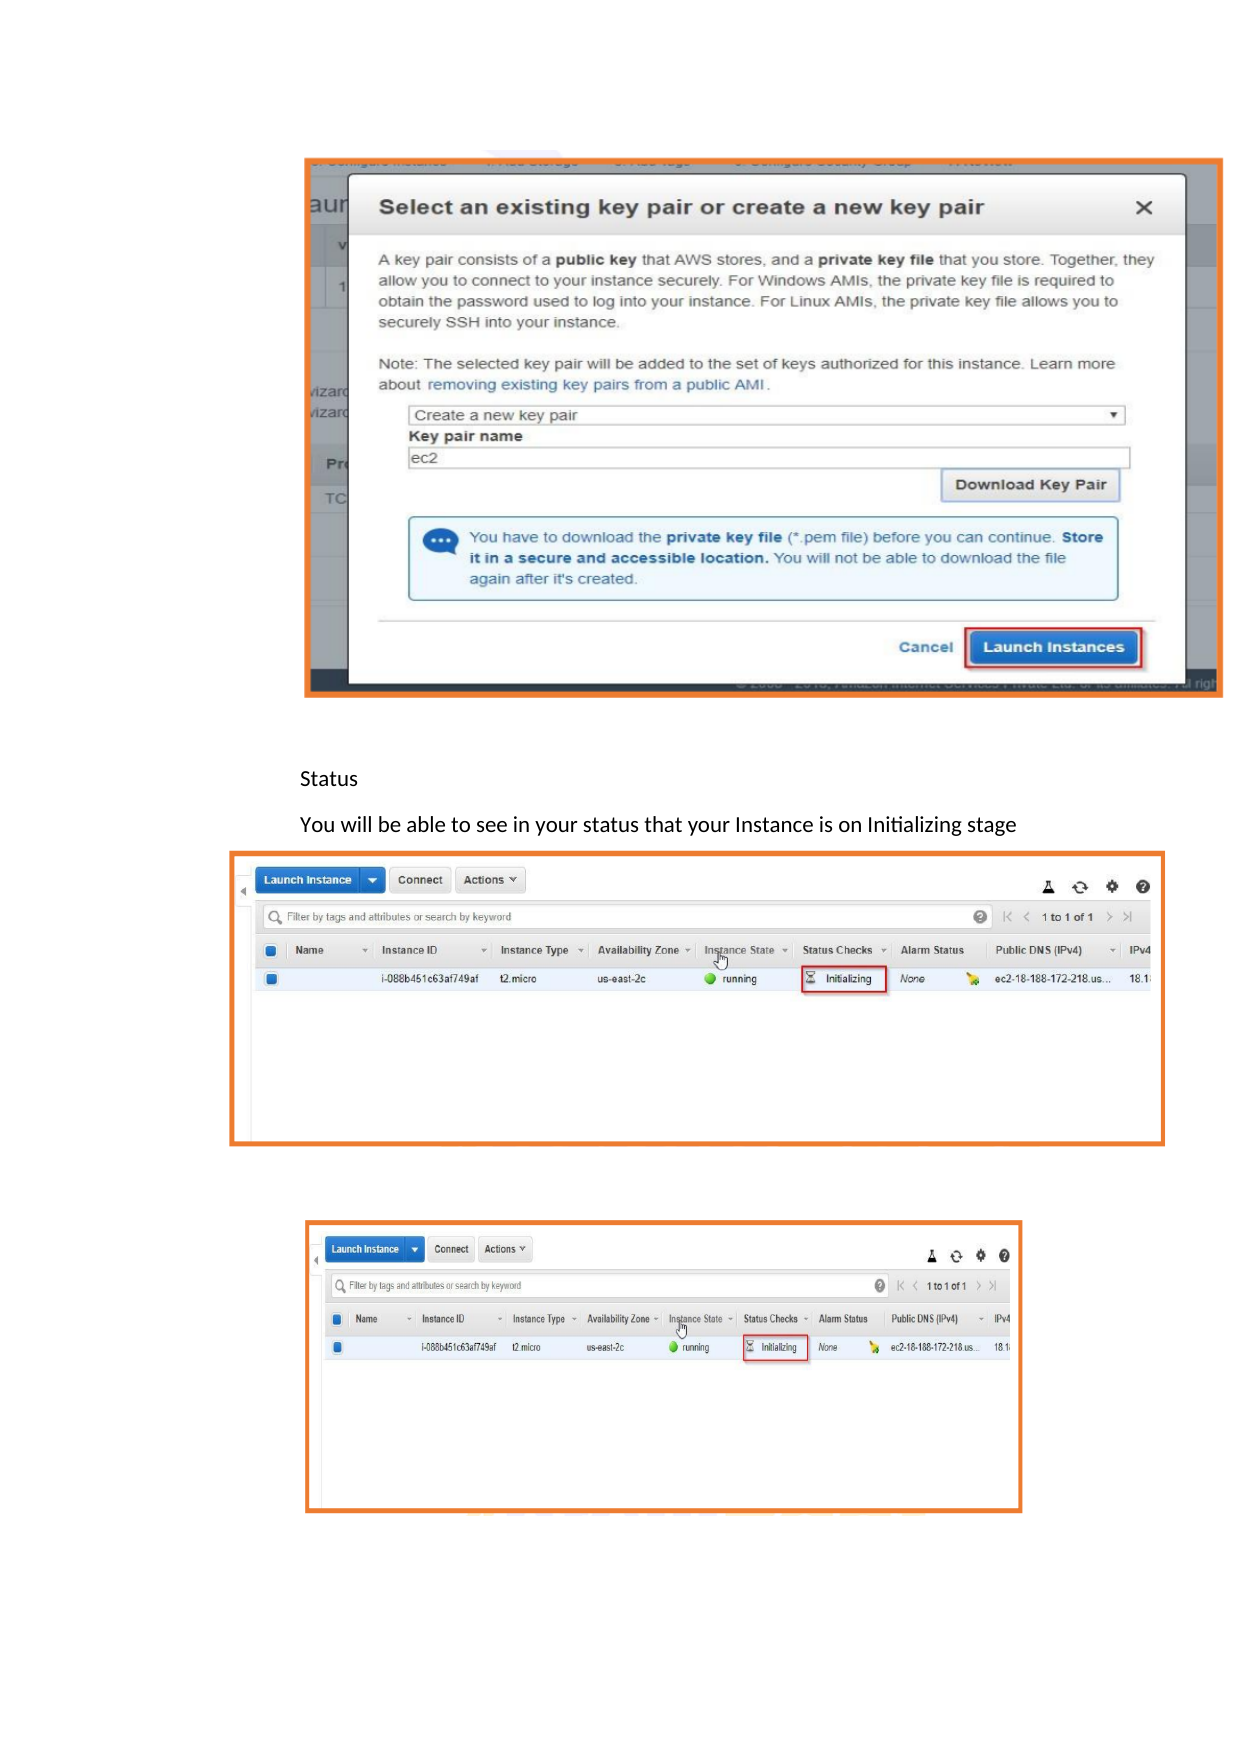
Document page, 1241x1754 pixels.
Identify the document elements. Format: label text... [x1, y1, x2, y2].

picture [300, 150, 1227, 698]
picture [225, 840, 1166, 1147]
text Status [225, 764, 1090, 792]
picture [300, 1212, 1024, 1516]
text You will be able to see in your status that your Instance is on Initializing stage [225, 811, 1090, 840]
